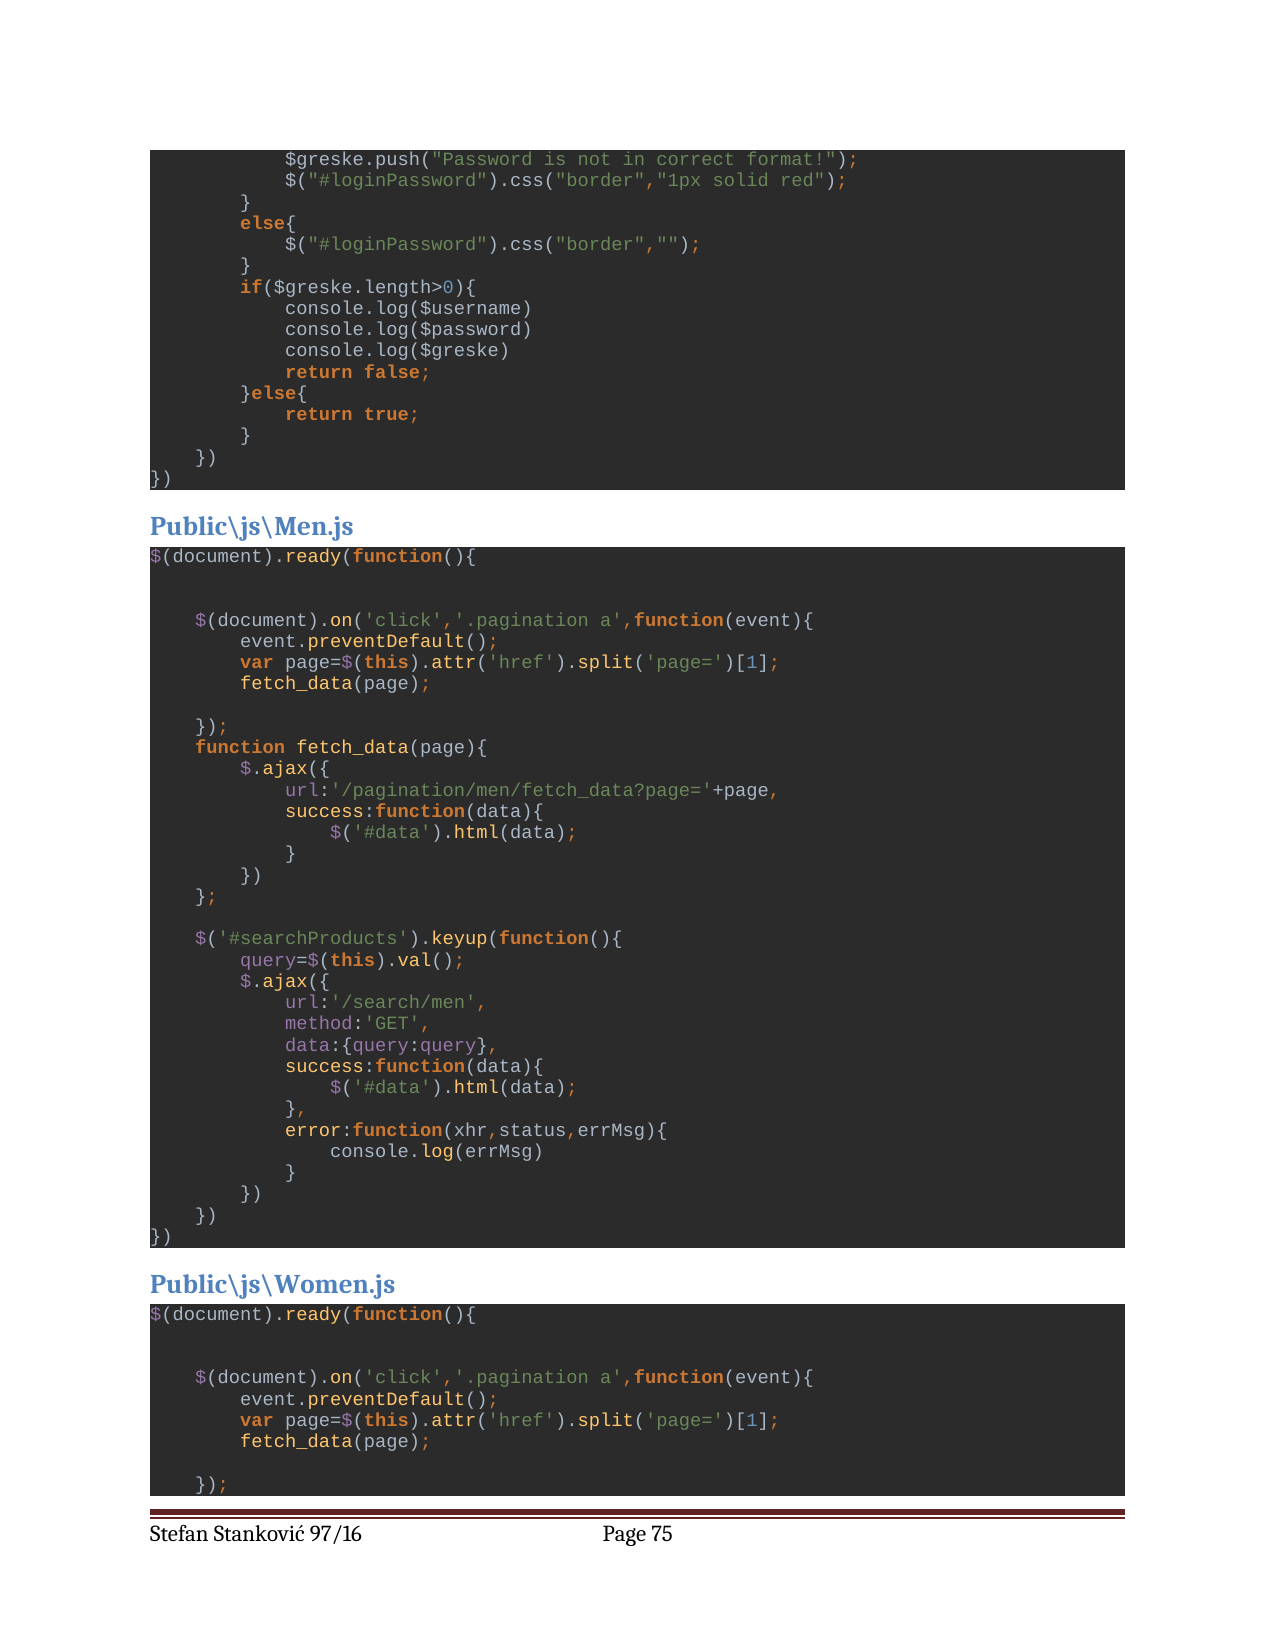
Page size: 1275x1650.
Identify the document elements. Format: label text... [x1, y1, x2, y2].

text $(document).ready(function(){ $(document).on('click','.pagination a',function(event){ event.preventDefault(); var page=$(this).attr('href').split('page=')[1]; fetch_data(page); }); function fetch_data(page){ $.ajax({ url:'/pagination/men/fetch_data?page='+page, success:function(data){ $('#data').html(data); } }) }; $('#searchProducts').keyup(function(){ query=$(this).val(); $.ajax({ url:'/search/men', method:'GET', data:{query:query}, success:function(data){ $('#data').html(data); }, error:function(xhr,status,errMsg){ console.log(errMsg) } }) }) }) [150, 547, 1125, 1248]
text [150, 1304, 1125, 1496]
subtitle Public\js\Men.js [150, 511, 1125, 542]
subtitle Public\js\Women.js [150, 1269, 1125, 1300]
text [150, 150, 1125, 490]
